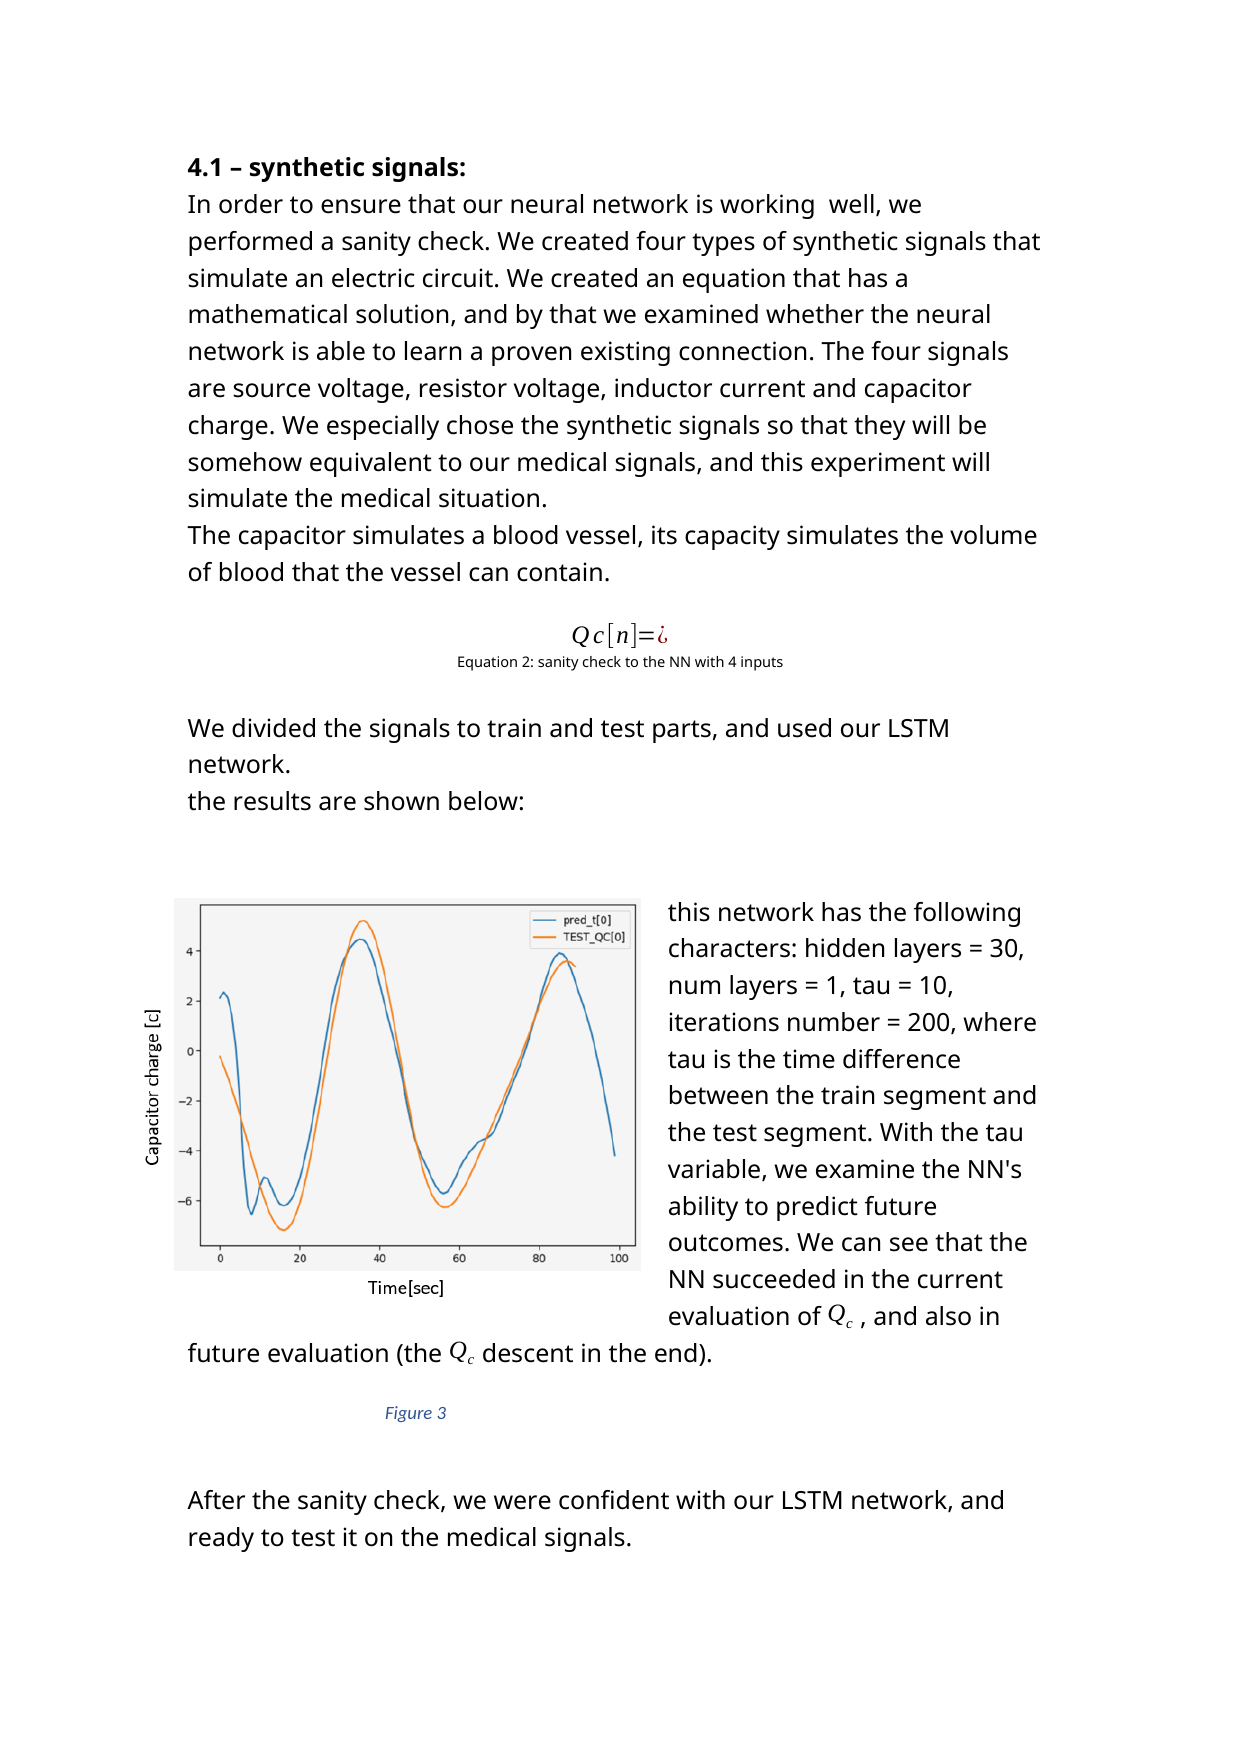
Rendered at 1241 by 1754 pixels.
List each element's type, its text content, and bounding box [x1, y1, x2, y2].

list In order to ensure that our neural network is working well, we performed a sanity check. We created four types of synthetic signals that simulate an electric circuit. We created an equation that has a mathematical solution, and by that we examined whether the neural network is able to learn a proven existing connection. The four signals are source voltage, resistor voltage, inductor current and capacitor charge. We especially chose the synthetic signals so that they will be somehow equivalent to our medical signals, and this experiment will simulate the medical situation. [187, 187, 1053, 515]
picture [131, 884, 649, 1316]
list 4.1 – synthetic signals: [187, 150, 1053, 184]
list Equation 2: sanity check to the NN with 4 inputs [187, 652, 1053, 672]
list After the sanity check, we were confident with our LSTM network, and ready to test it on the medical signals. [187, 1482, 1053, 1553]
list The capacitor simulates a blood vessel, its capacity simulates the volume of blood that the vessel can contain. [187, 518, 1053, 588]
list We divided the signals to train and test parts, and used our LSTM network. [187, 710, 1053, 781]
list the results are shown below: [187, 784, 1053, 818]
